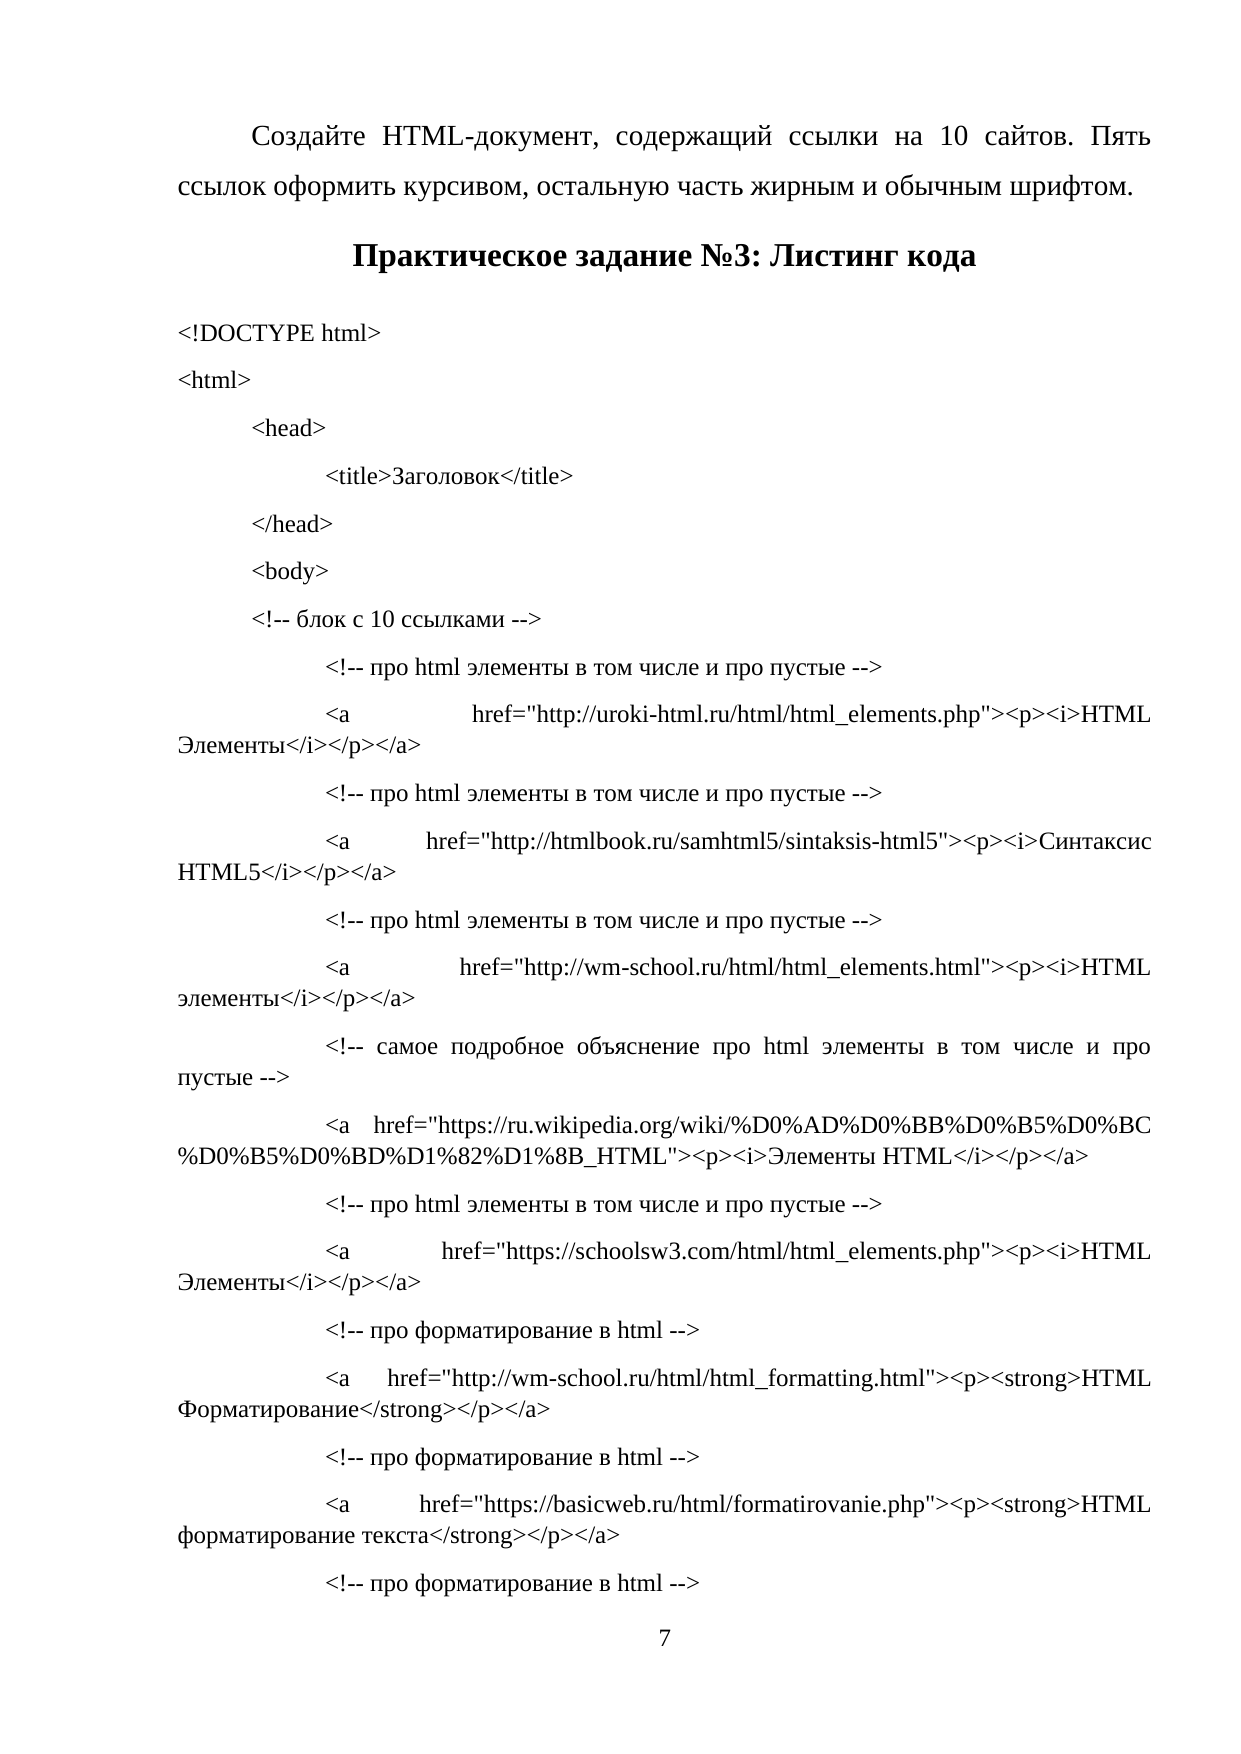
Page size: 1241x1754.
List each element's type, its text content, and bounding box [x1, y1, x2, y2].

text <a href="https://basicweb.ru/html/formatirovanie.php"><p><strong>HTML форматирование текста</strong></p></a> [177, 1489, 1152, 1549]
text <a href="https://ru.wikipedia.org/wiki/%D0%AD%D0%BB%D0%B5%D0%BC%D0%B5%D0%BD%D1%82%D1%8B_HTML"><p><i>Элементы HTML</i></p></a> [177, 1110, 1152, 1170]
text <!-- про форматирование в html --> [177, 1315, 1152, 1344]
text <a href="http://wm-school.ru/html/html_formatting.html"><p><strong>HTML Форматирование</strong></p></a> [177, 1363, 1152, 1423]
text <!DOCTYPE html> [177, 318, 1152, 347]
text Практическое задание №3: Листинг кода [177, 235, 1152, 274]
text <!-- про html элементы в том числе и про пустые --> [177, 905, 1152, 933]
text <a href="http://wm-school.ru/html/html_elements.html"><p><i>HTML элементы</i></p></a> [177, 952, 1152, 1012]
text <a href="https://schoolsw3.com/html/html_elements.php"><p><i>HTML Элементы</i></p></a> [177, 1236, 1152, 1296]
text <!-- про html элементы в том числе и про пустые --> [177, 1189, 1152, 1217]
text <!-- про форматирование в html --> [177, 1442, 1152, 1470]
text <a href="http://uroki-html.ru/html/html_elements.php"><p><i>HTML Элементы</i></p></a> [177, 699, 1152, 759]
text <body> [177, 556, 1152, 585]
text <!-- про форматирование в html --> [177, 1568, 1152, 1597]
text <title>Заголовок</title> [177, 461, 1152, 490]
text </head> [177, 509, 1152, 537]
text <head> [177, 413, 1152, 442]
text <html> [177, 366, 1152, 394]
text <a href="http://htmlbook.ru/samhtml5/sintaksis-html5"><p><i>Синтаксис HTML5</i></p></a> [177, 826, 1152, 886]
text Создайте HTML-документ, содержащий ссылки на 10 сайтов. Пять ссылок оформить курсивом, остальную часть жирным и обычным шрифтом. [177, 118, 1152, 202]
text <!-- про html элементы в том числе и про пустые --> [177, 778, 1152, 807]
text <!-- про html элементы в том числе и про пустые --> [177, 652, 1152, 681]
text <!-- блок с 10 ссылками --> [177, 604, 1152, 633]
text <!-- самое подробное объяснение про html элементы в том числе и про пустые --> [177, 1031, 1152, 1091]
